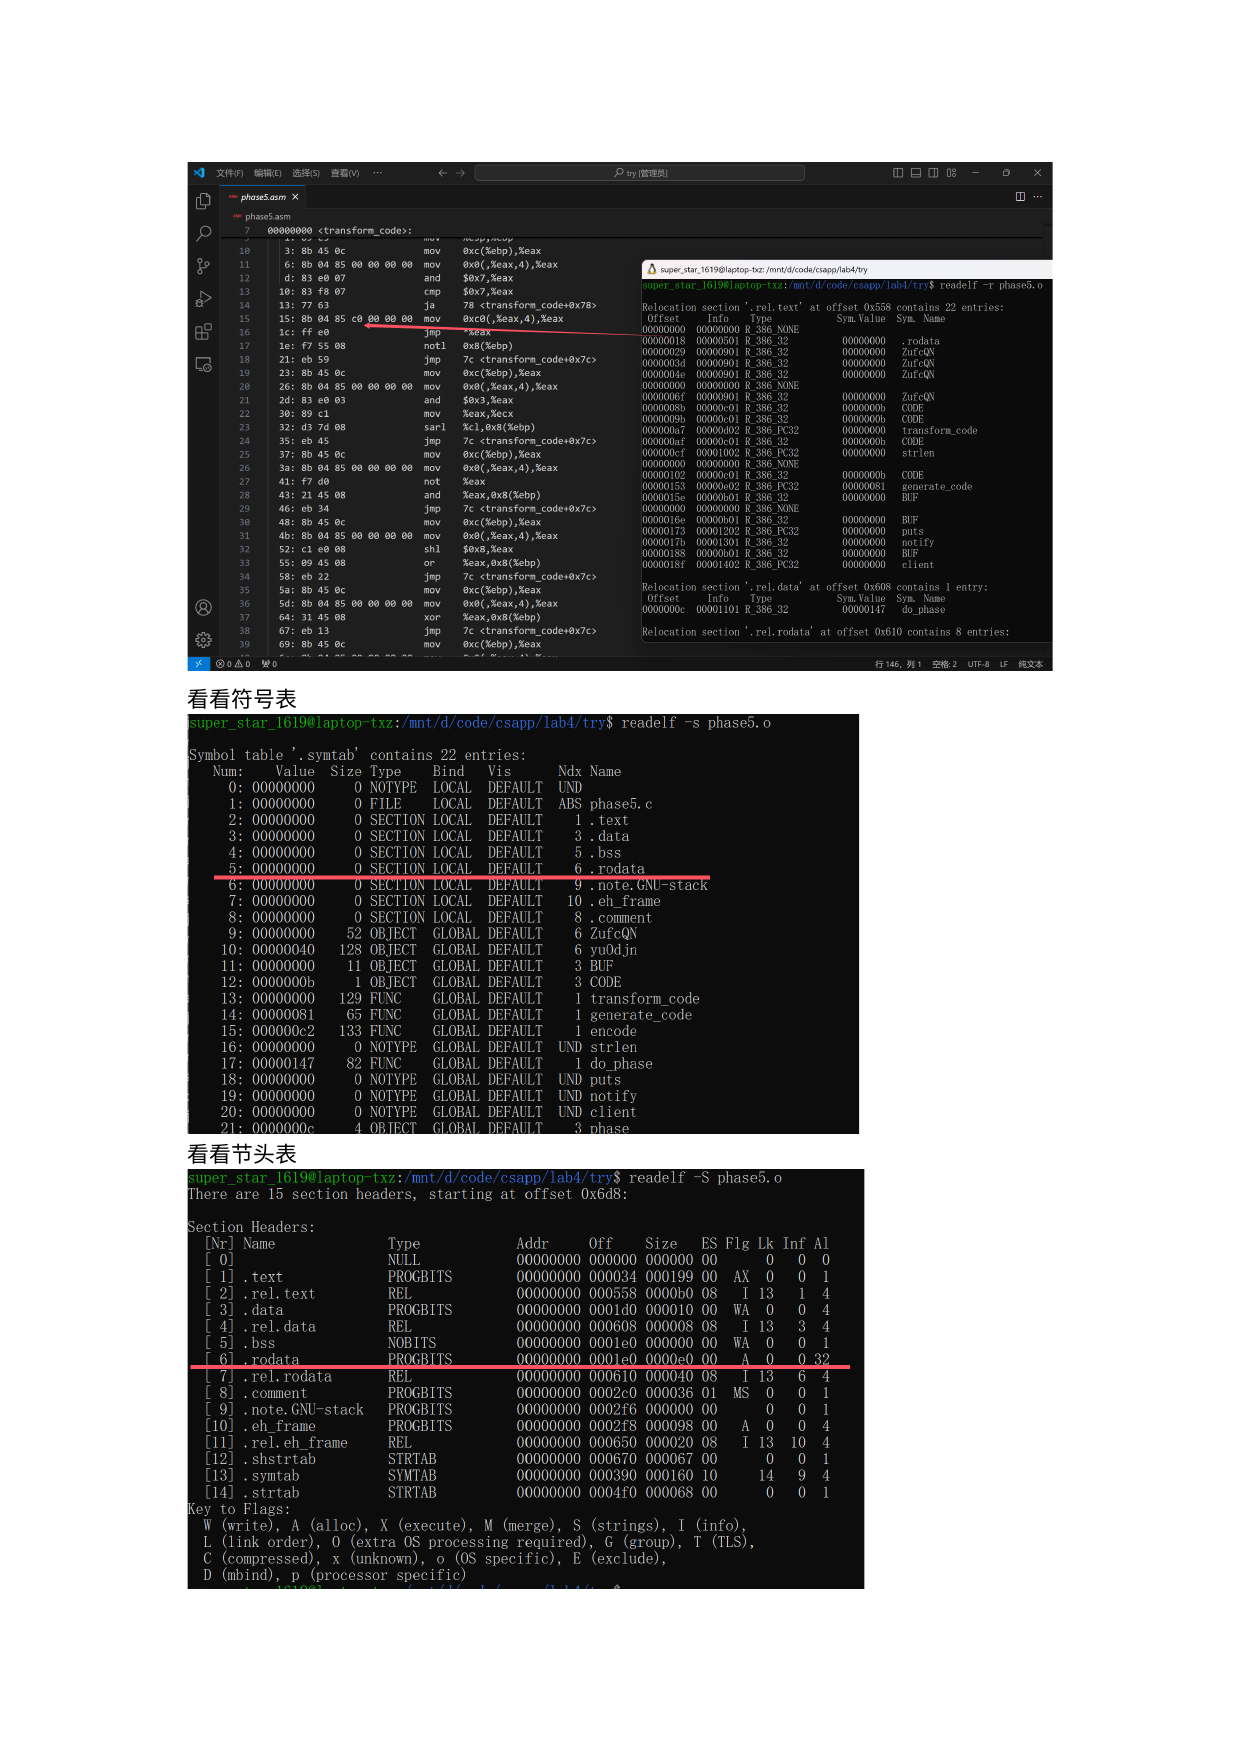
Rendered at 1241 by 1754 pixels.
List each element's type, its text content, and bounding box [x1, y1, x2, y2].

picture [187, 714, 860, 1134]
picture [187, 1169, 865, 1589]
text 看看节头表 [187, 1137, 1053, 1169]
text 看看符号表 [187, 682, 1053, 714]
picture [187, 162, 1053, 671]
